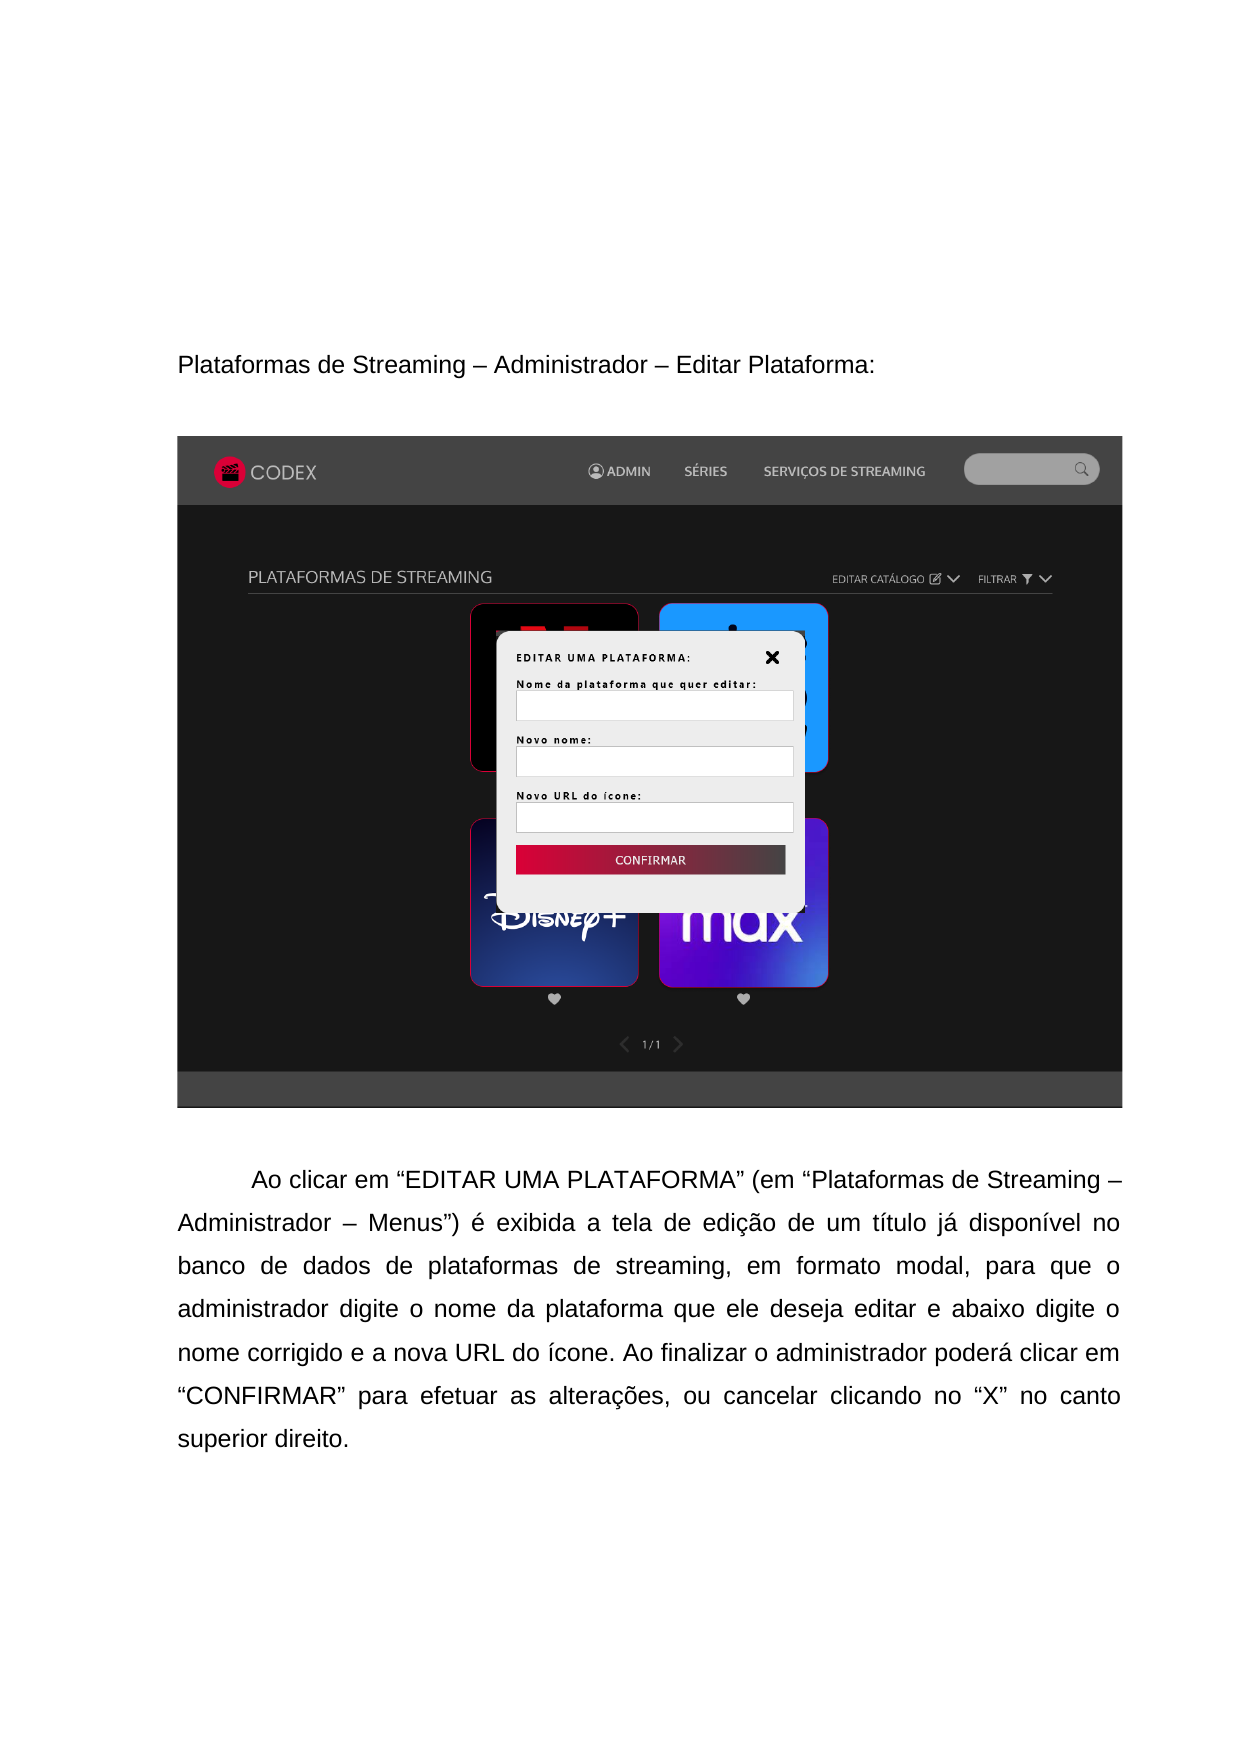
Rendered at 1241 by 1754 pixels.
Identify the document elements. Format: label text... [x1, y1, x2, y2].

picture [177, 436, 1123, 1108]
text Ao clicar em “EDITAR UMA PLATAFORMA” (em “Plataformas de Streaming – Administrador – Menus”) é exibida a tela de edição de um título já disponível no banco de dados de plataformas de streaming, em formato modal, para que o administrador digite o nome da plataforma que ele deseja editar e abaixo digite o nome corrigido e a nova URL do ícone. Ao finalizar o administrador poderá clicar em “CONFIRMAR” para efetuar as alterações, ou cancelar clicando no “X” no canto superior direito. [177, 1165, 1122, 1452]
text Plataformas de Streaming – Administrador – Editar Plataforma: [177, 350, 1122, 378]
